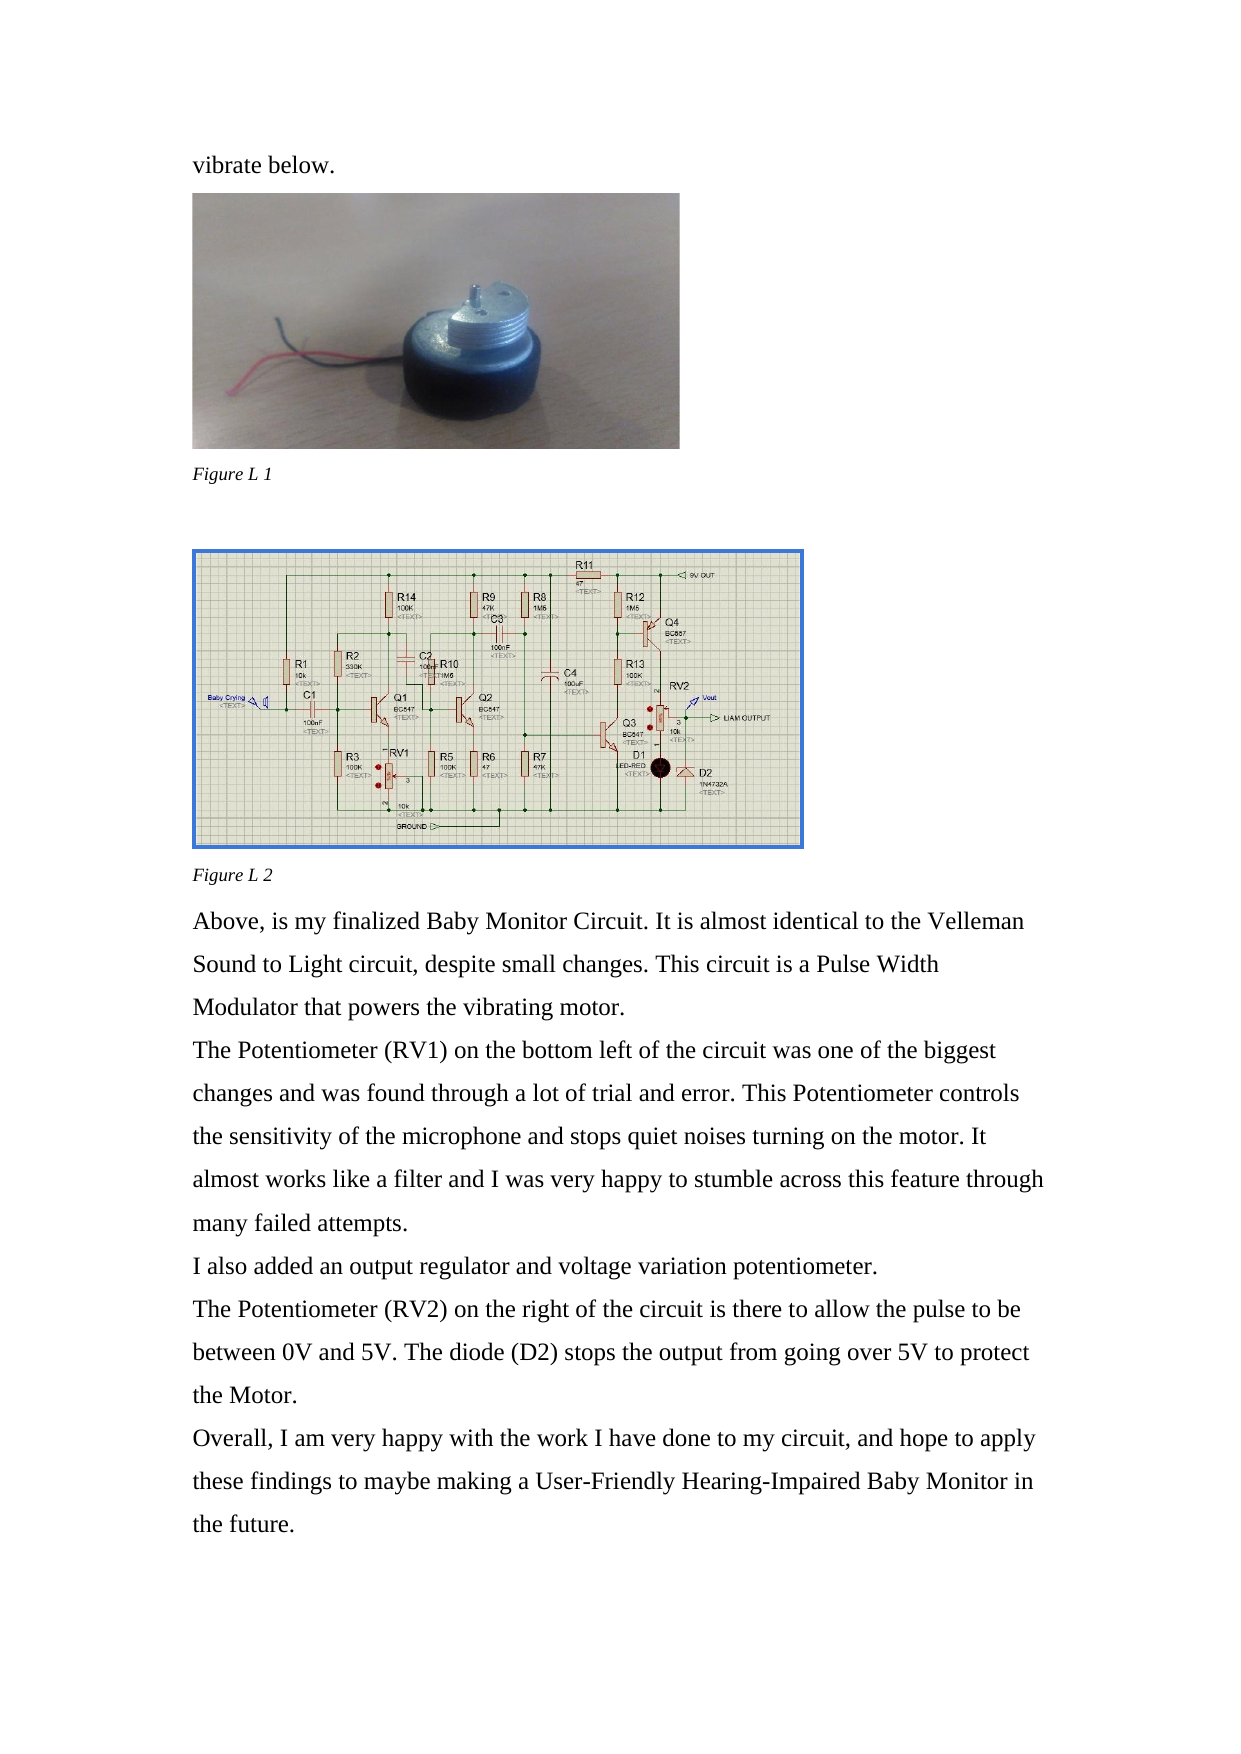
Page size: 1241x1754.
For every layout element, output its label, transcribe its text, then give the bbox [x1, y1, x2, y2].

picture [196, 553, 800, 845]
picture [192, 193, 680, 449]
text Above, is my finalized Baby Monitor Circuit. It is almost identical to the Velleman Sound to Light circuit, despite small changes. This circuit is a Pulse Width Modulator that powers the vibrating motor. The Potentiometer (RV1) on the bottom left of the circuit was one of the biggest changes and was found through a lot of trial and error. This Potentiometer controls the sensitivity of the microphone and stops quiet noises turning on the motor. It almost works like a filter and I was very happy to stumble across this feature through many failed attempts. I also added an output regulator and voltage variation potentiometer. The Potentiometer (RV2) on the right of the circuit is there to allow the pulse to be between 0V and 5V. The diode (D2) stops the output from going over 5V to protect the Motor. Overall, I am very happy with the work I have done to my circuit, and hope to apply these findings to maybe making a User-Friendly Hearing-Impaired Baby Monitor in the future. [192, 906, 1048, 1538]
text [192, 150, 1048, 179]
text Figure L 1 [192, 463, 1048, 484]
text Figure L 2 [192, 863, 1048, 885]
